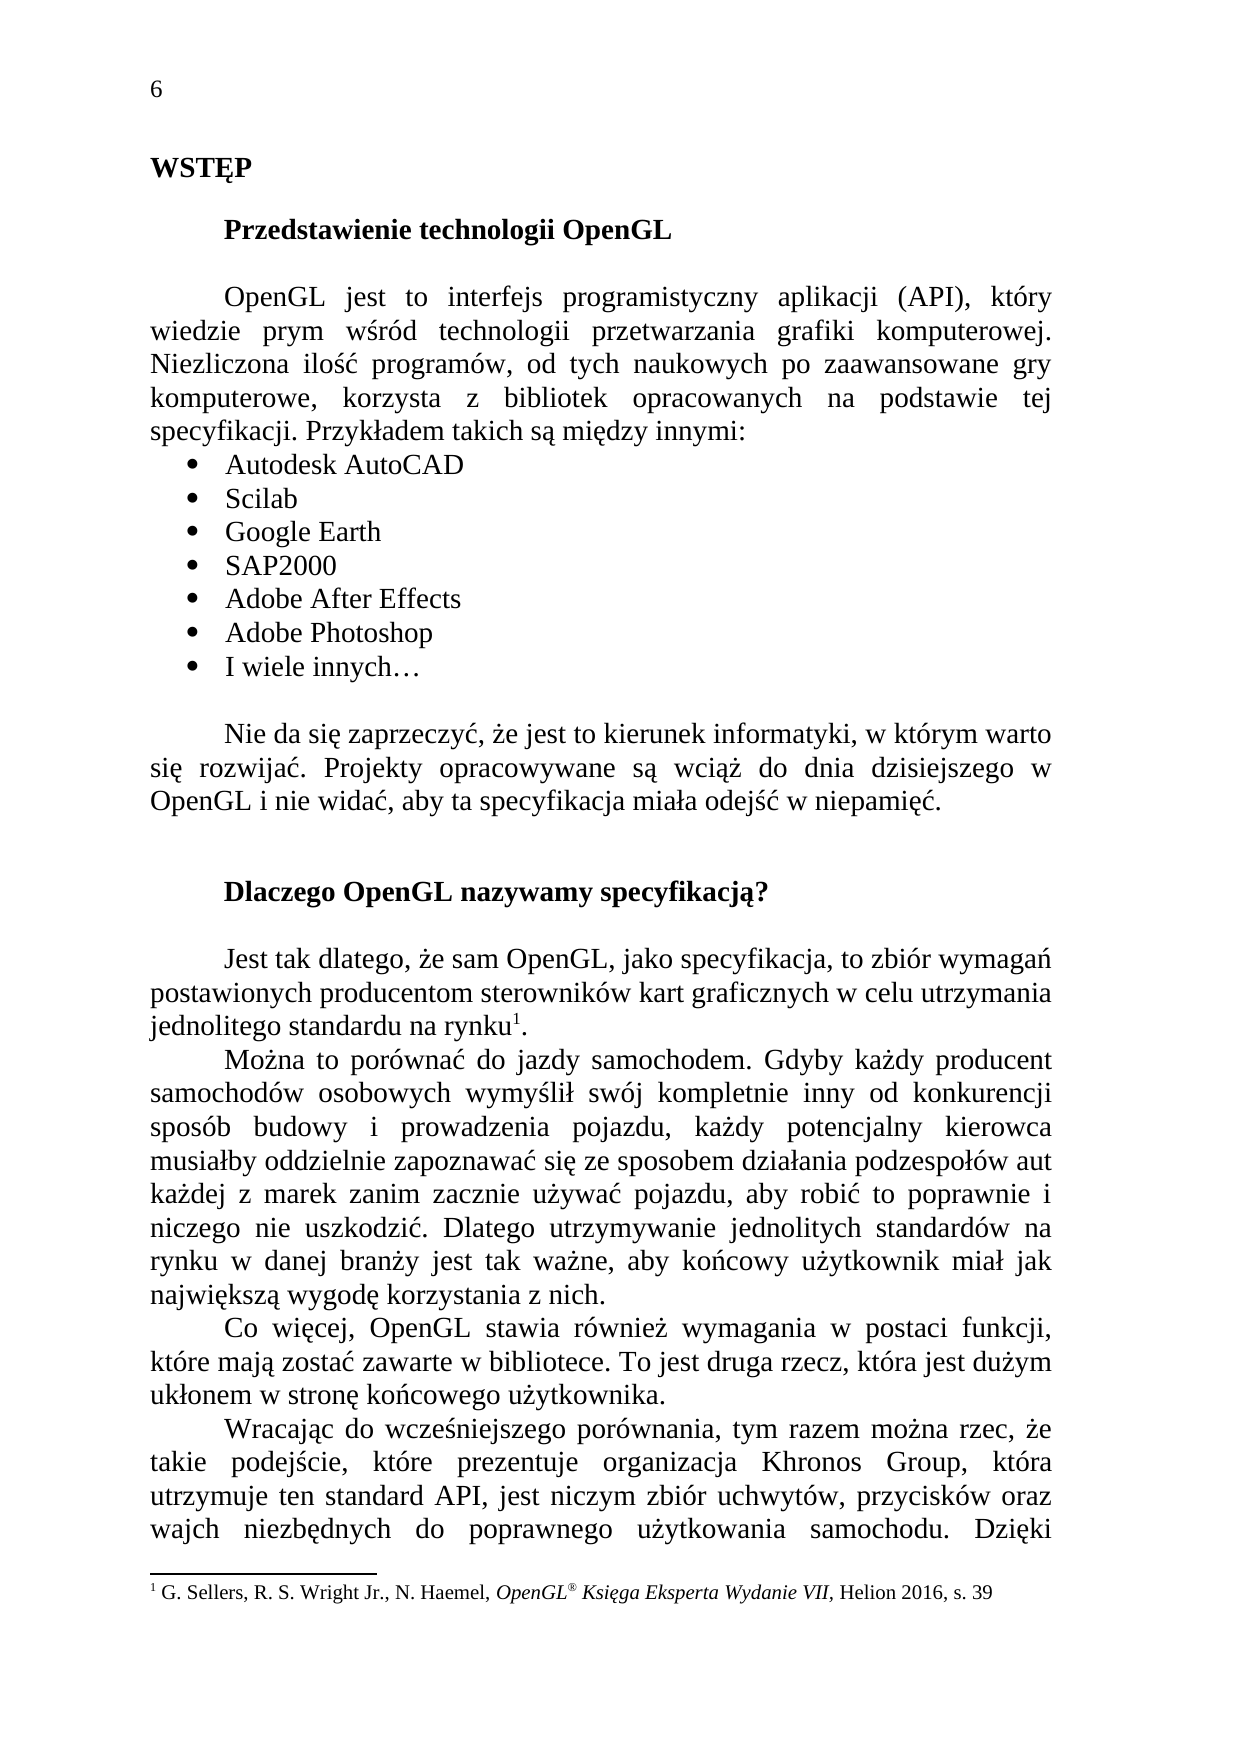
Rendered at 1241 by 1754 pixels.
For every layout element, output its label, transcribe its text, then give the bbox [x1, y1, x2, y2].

list Autodesk AutoCAD [187, 447, 1053, 481]
list Google Earth [187, 514, 1053, 548]
text Jest tak dlatego, że sam OpenGL, jako specyfikacja, to zbiór wymagań postawionych producentom sterowników kart graficznych w celu utrzymania jednolitego standardu na rynku. [150, 941, 1053, 1042]
list Adobe After Effects [187, 582, 1053, 615]
text Nie da się zaprzeczyć, że jest to kierunek informatyki, w którym warto się rozwijać. Projekty opracowywane są wciąż do dnia dzisiejszego w OpenGL i nie widać, aby ta specyfikacja miała odejść w niepamięć. [150, 716, 1053, 817]
text Przedstawienie technologii OpenGL [224, 212, 1053, 246]
list Adobe Photoshop [187, 615, 1053, 649]
list I wiele innych… [187, 649, 1053, 683]
subtitle WSTĘP [150, 150, 1053, 183]
text Można to porównać do jazdy samochodem. Gdyby każdy producent samochodów osobowych wymyślił swój kompletnie inny od konkurencji sposób budowy i prowadzenia pojazdu, każdy potencjalny kierowca musiałby oddzielnie zapoznawać się ze sposobem działania podzespołów aut każdej z marek zanim zacznie używać pojazdu, aby robić to poprawnie i niczego nie uszkodzić. Dlatego utrzymywanie jednolitych standardów na rynku w danej branży jest tak ważne, aby końcowy użytkownik miał jak największą wygodę korzystania z nich. [150, 1042, 1053, 1310]
list SAP2000 [187, 548, 1053, 582]
text Co więcej, OpenGL stawia również wymagania w postaci funkcji, które mają zostać zawarte w bibliotece. To jest druga rzecz, która jest dużym ukłonem w stronę końcowego użytkownika. [150, 1310, 1053, 1411]
text Dlaczego OpenGL nazywamy specyfikacją? [224, 874, 1053, 908]
text OpenGL jest to interfejs programistyczny aplikacji (API), który wiedzie prym wśród technologii przetwarzania grafiki komputerowej. Niezliczona ilość programów, od tych naukowych po zaawansowane gry komputerowe, korzysta z bibliotek opracowanych na podstawie tej specyfikacji. Przykładem takich są między innymi: [150, 279, 1053, 447]
list Scilab [187, 481, 1053, 514]
